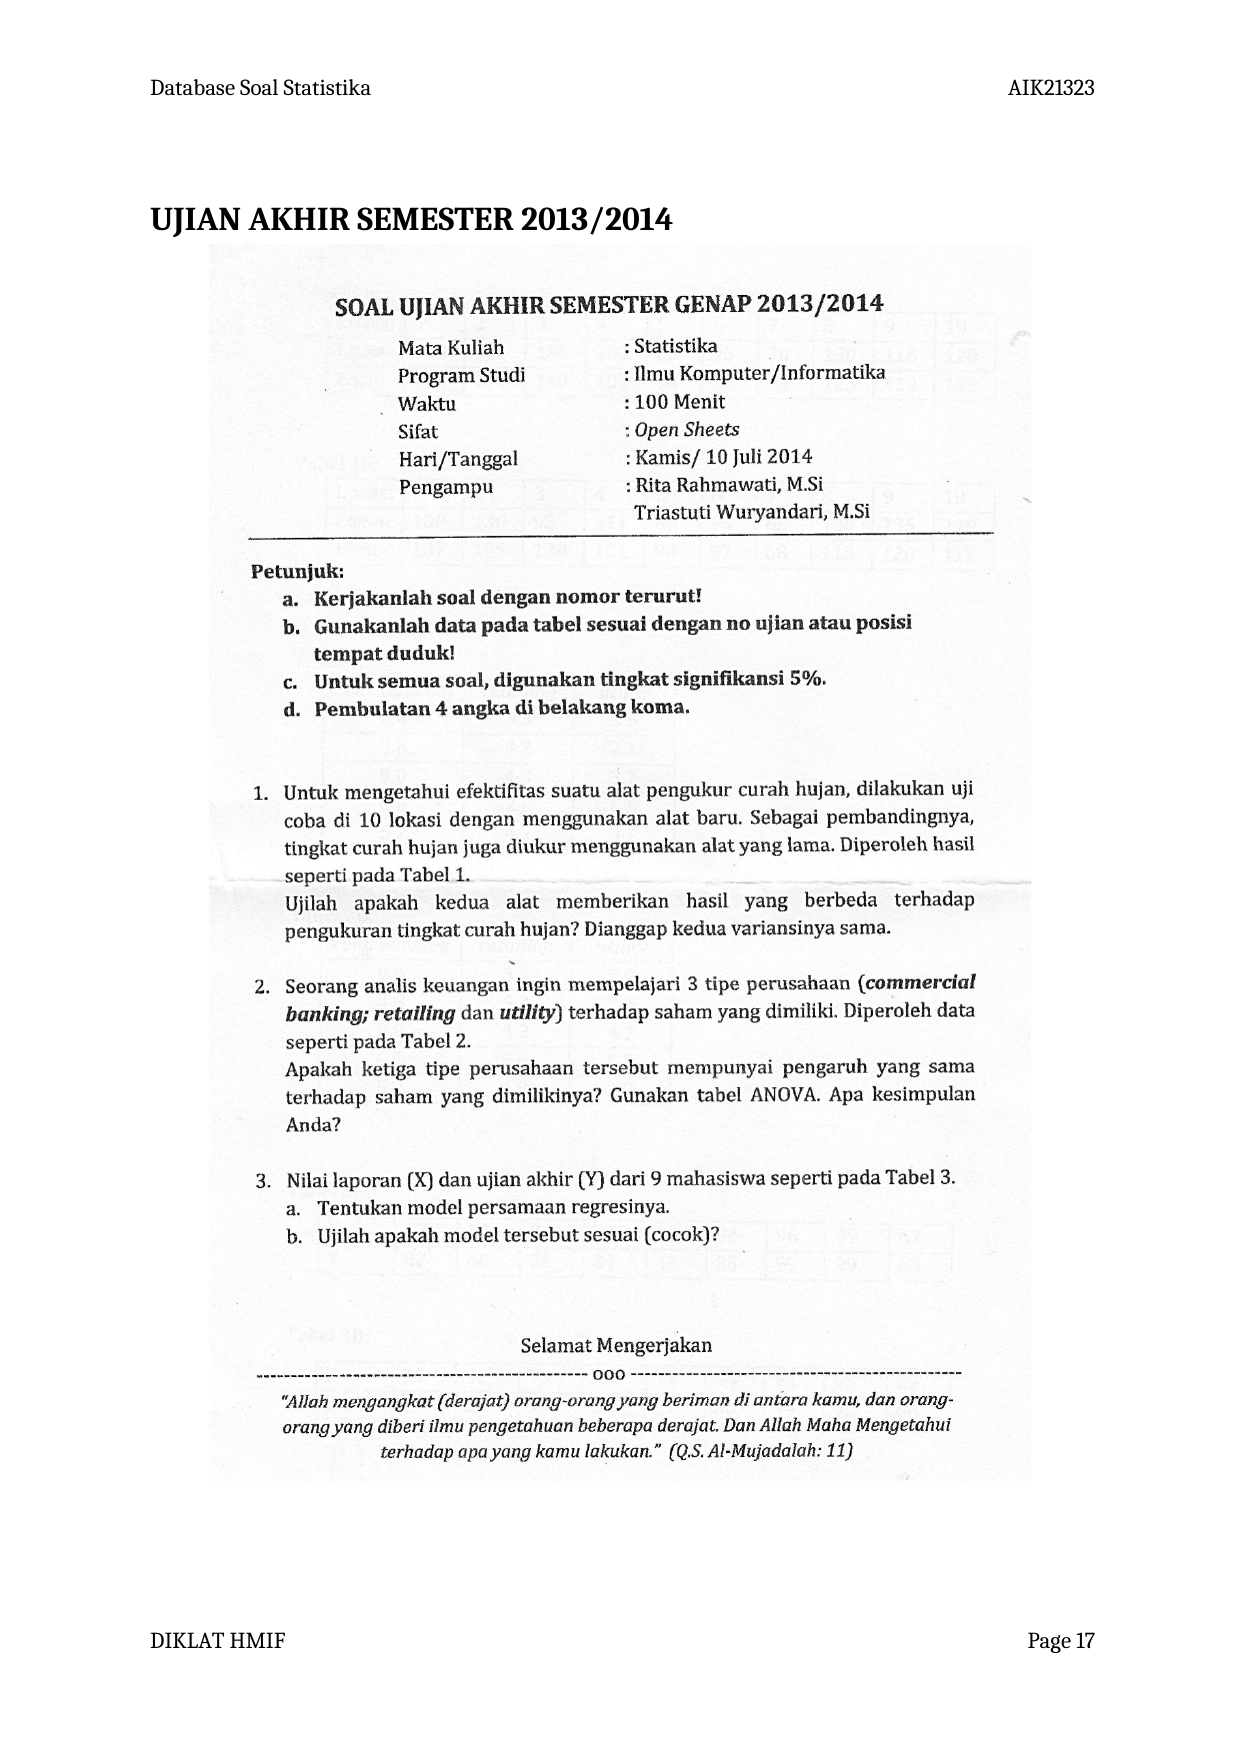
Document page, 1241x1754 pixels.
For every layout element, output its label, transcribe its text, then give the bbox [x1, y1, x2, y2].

subtitle UJIAN AKHIR SEMESTER 2013/2014 [150, 200, 1090, 238]
picture [209, 244, 1032, 1481]
